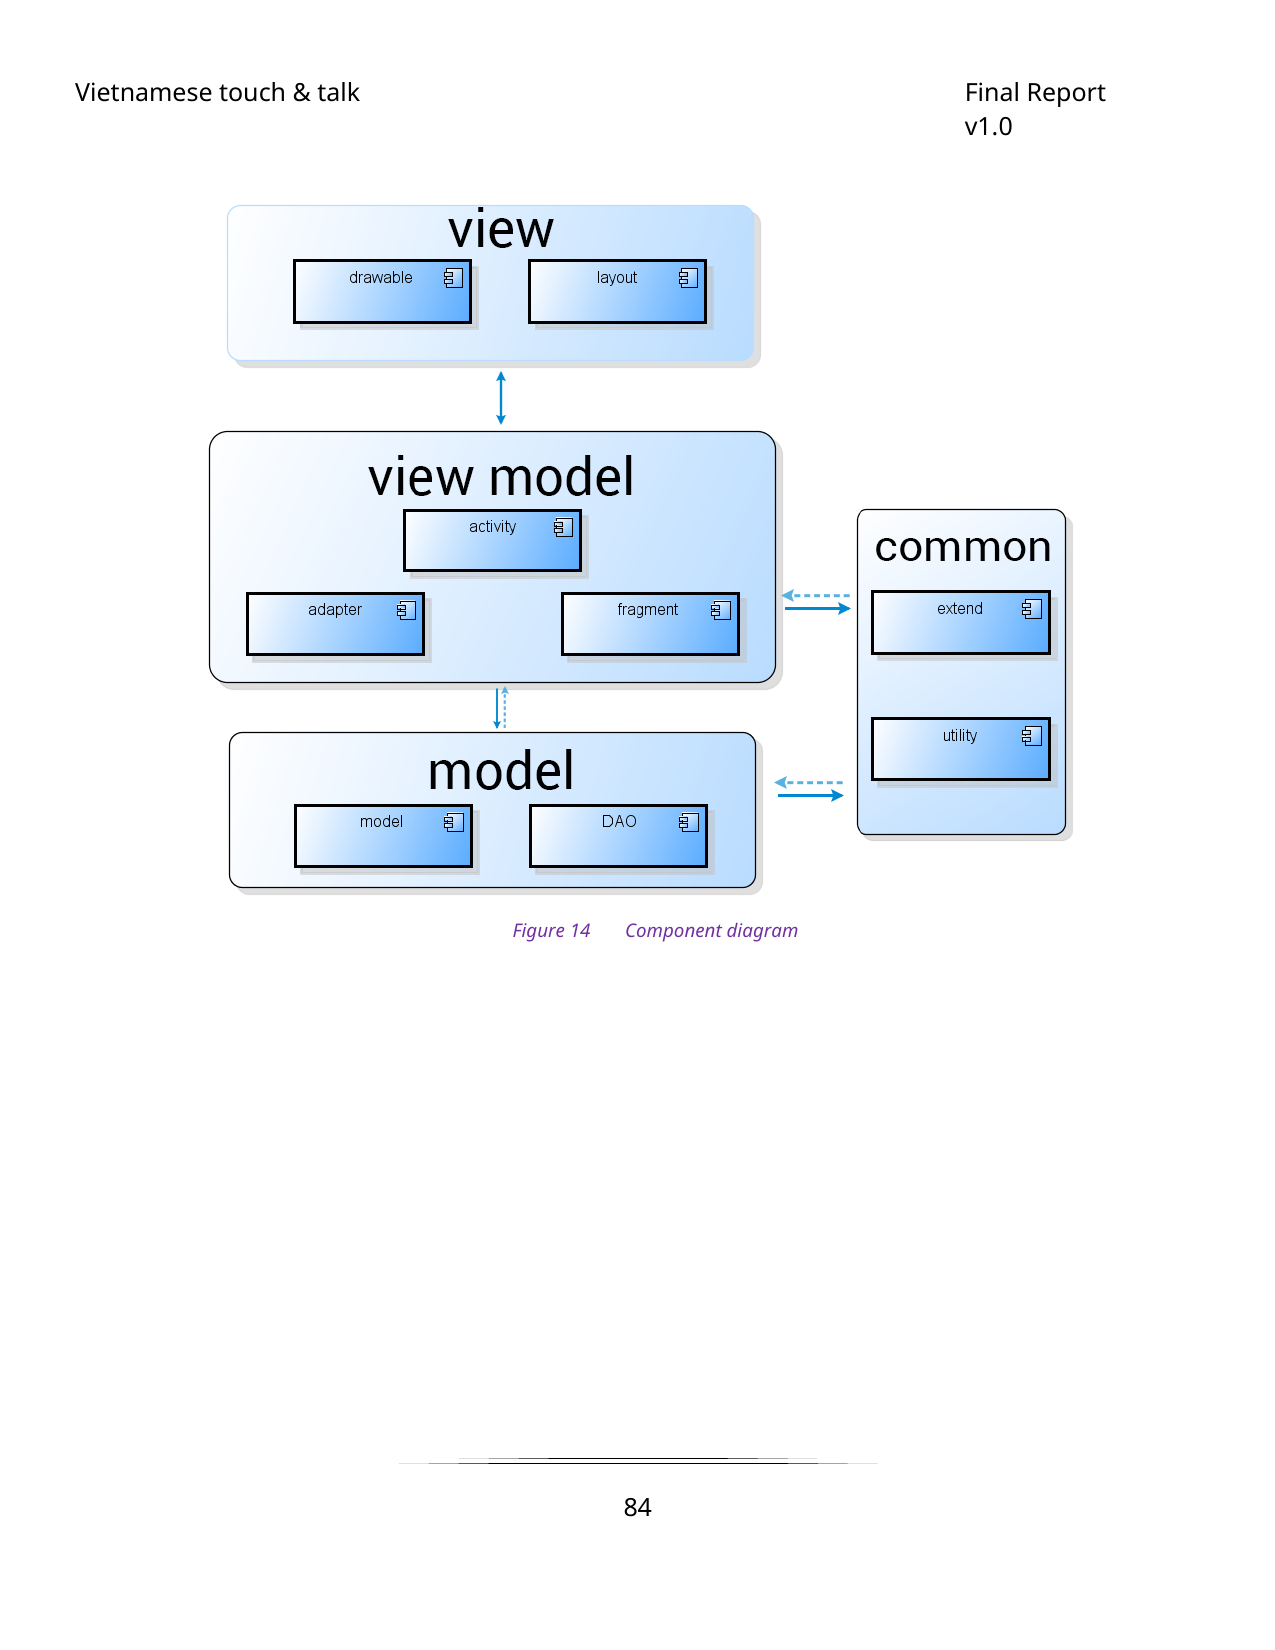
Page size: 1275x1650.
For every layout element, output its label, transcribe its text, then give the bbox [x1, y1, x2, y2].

picture [191, 193, 1084, 905]
text Component diagram [112, 918, 1200, 943]
